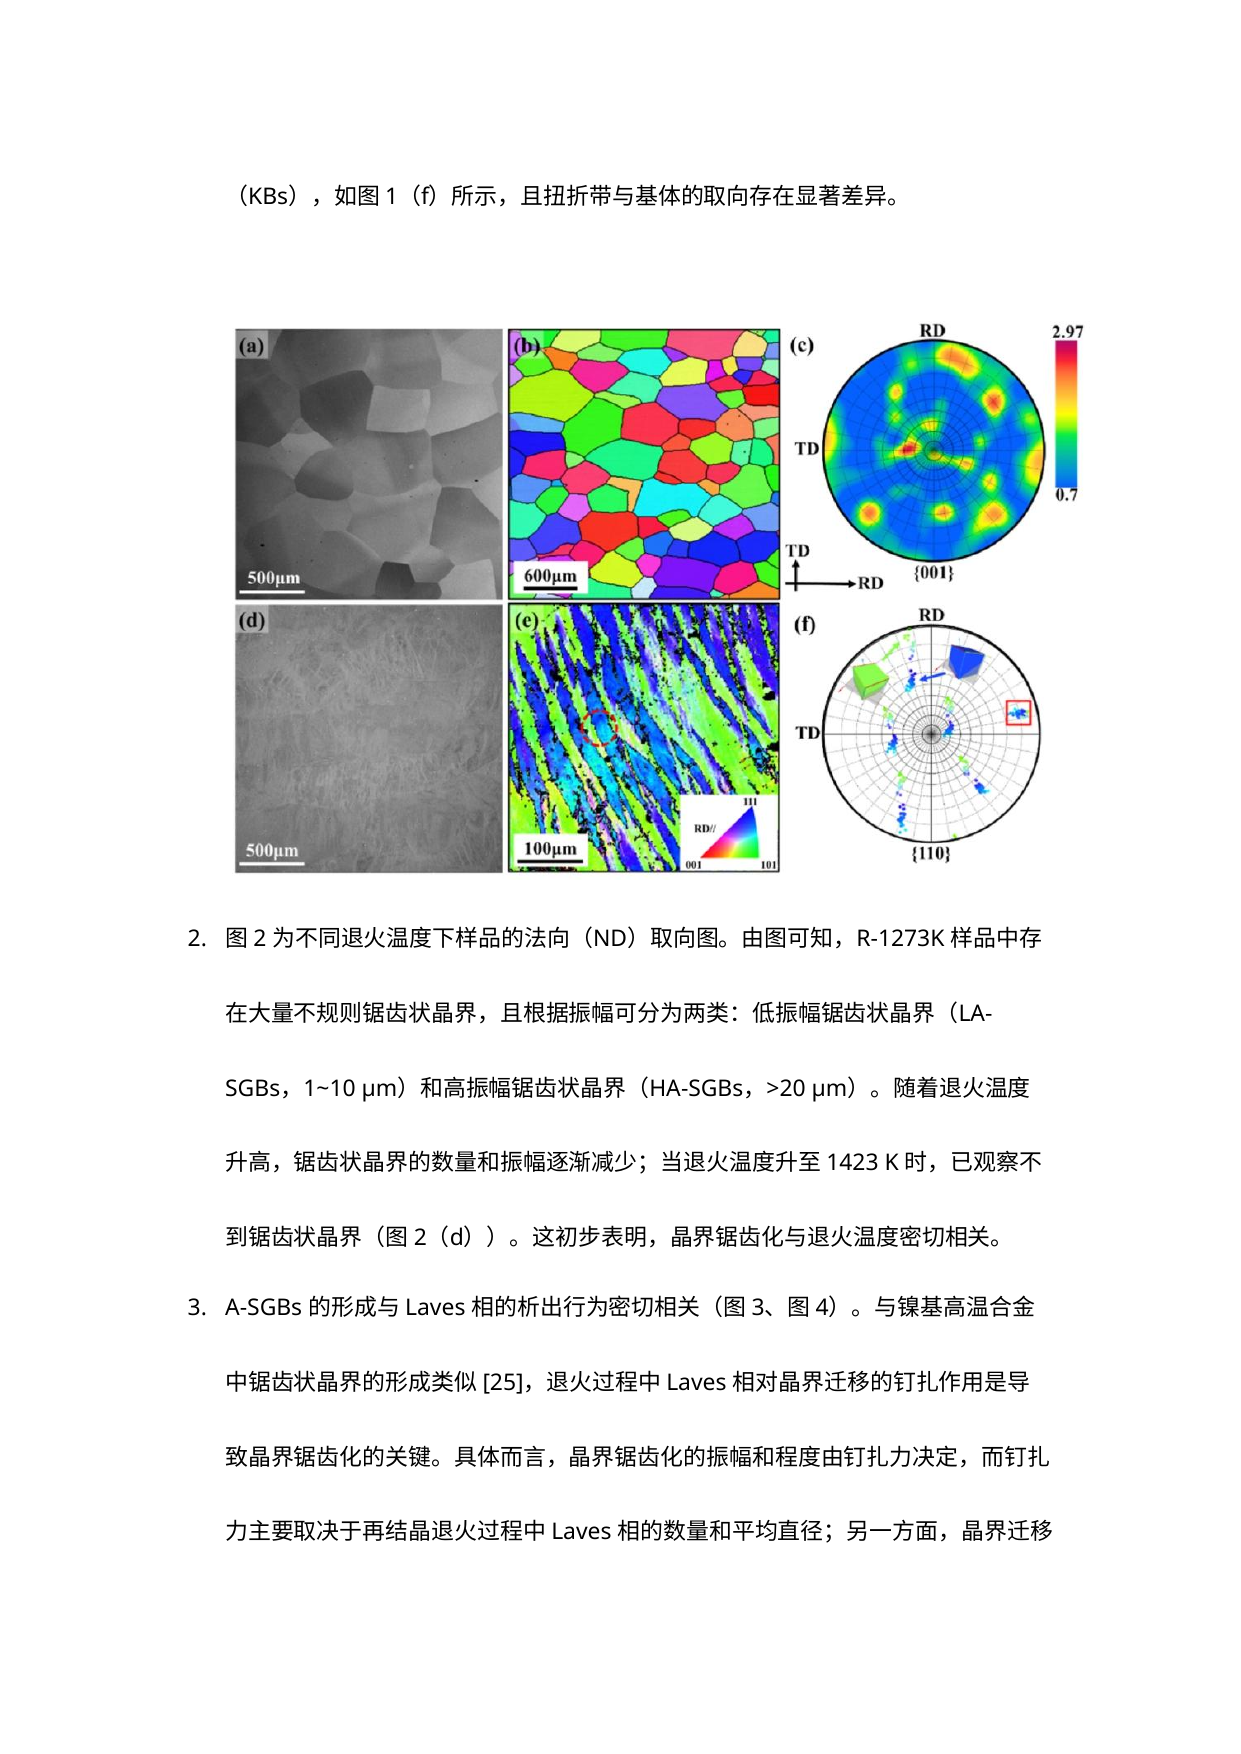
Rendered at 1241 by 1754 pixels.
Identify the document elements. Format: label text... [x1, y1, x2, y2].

picture [225, 314, 1091, 880]
list 图 2 为不同退火温度下样品的法向（ND）取向图。由图可知，R-1273K 样品中存在大量不规则锯齿状晶界，且根据振幅可分为两类：低振幅锯齿状晶界（LA-SGBs，1~10 μm）和高振幅锯齿状晶界（HA-SGBs，>20 μm）。随着退火温度升高，锯齿状晶界的数量和振幅逐渐减少；当退火温度升至 1423 K 时，已观察不到锯齿状晶界（图 2（d））。这初步表明，晶界锯齿化与退火温度密切相关。 [187, 904, 1053, 1268]
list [187, 1273, 1053, 1562]
